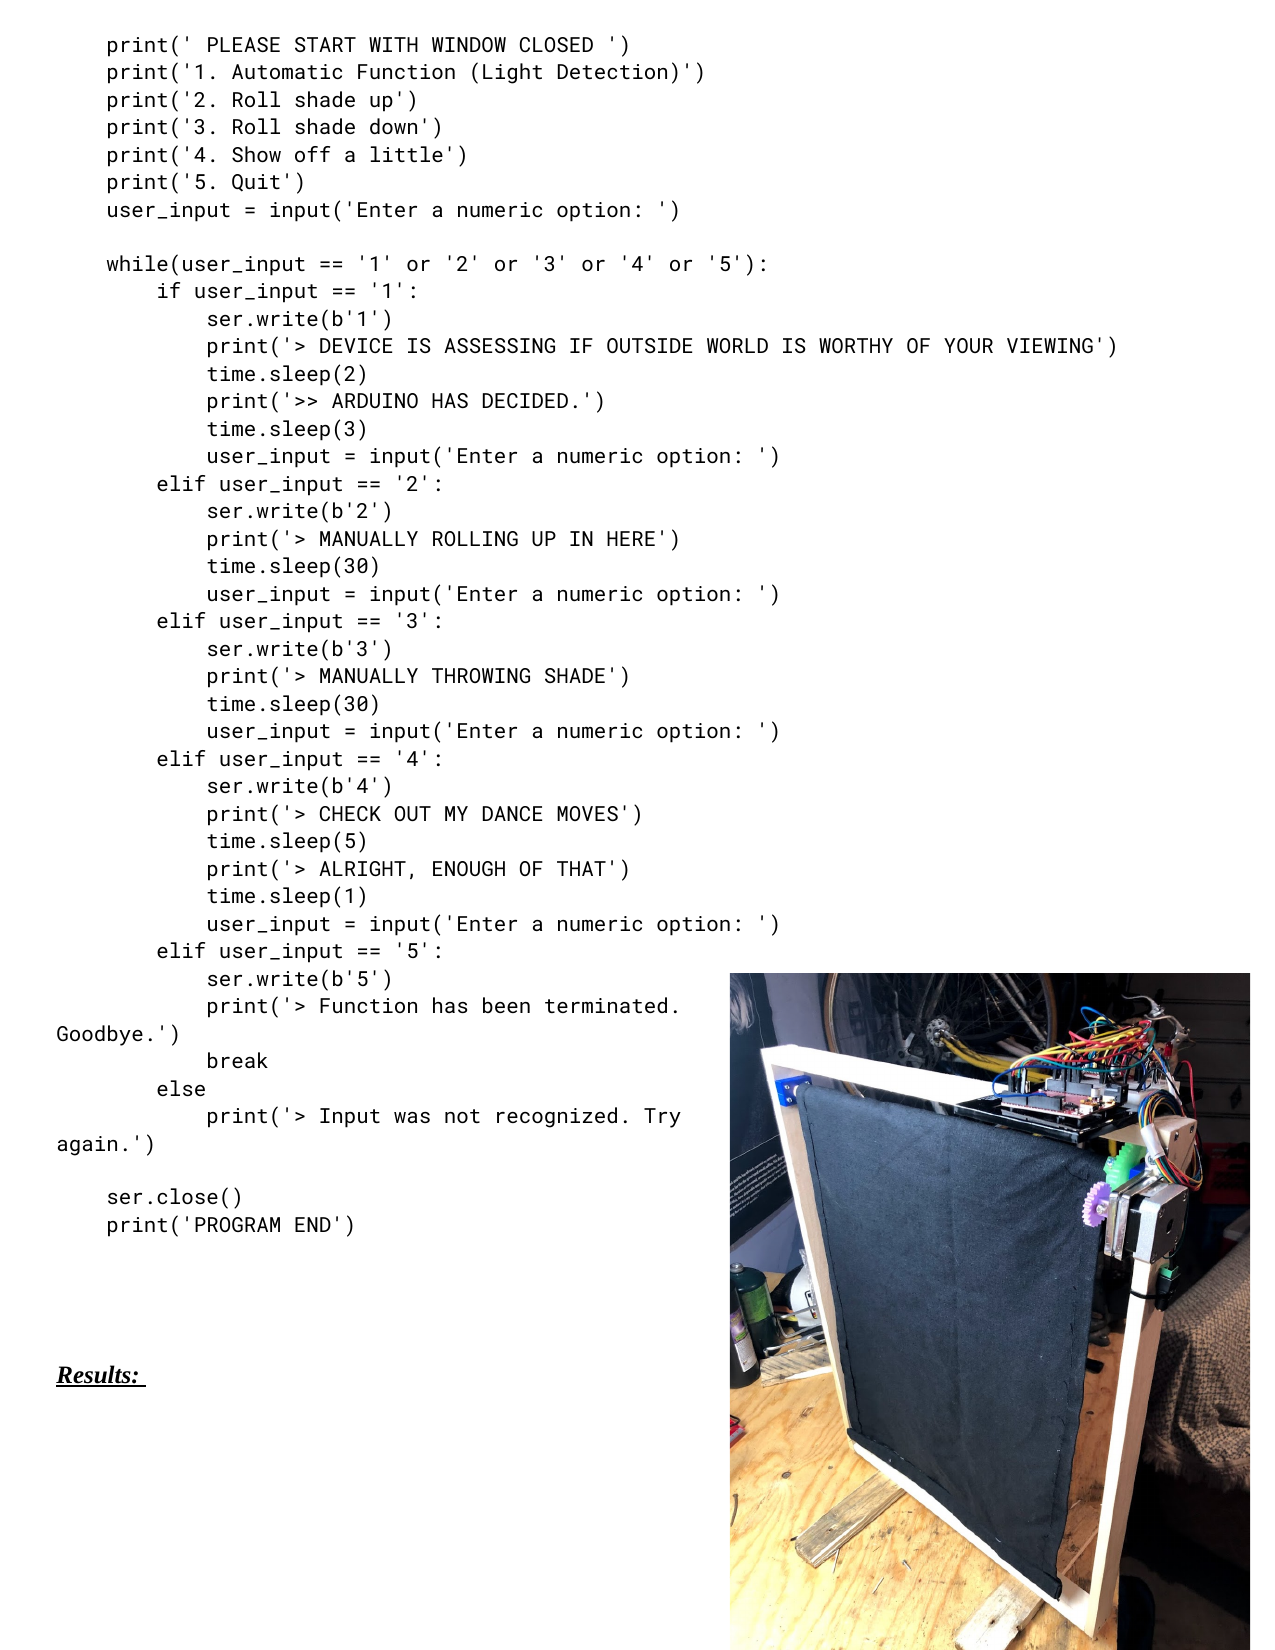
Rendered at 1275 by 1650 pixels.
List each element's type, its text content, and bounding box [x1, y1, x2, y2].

text ser.write(b'4') [56, 772, 1219, 799]
text user_input = input('Enter a numeric option: ') [56, 909, 1219, 937]
text time.sleep(30) [56, 689, 1219, 717]
text time.sleep(2) [56, 359, 1219, 387]
text print('> MANUALLY ROLLING UP IN HERE') [56, 524, 1219, 552]
text elif user_input == '5': [56, 937, 1219, 964]
text print('PROGRAM END') [56, 1210, 729, 1238]
text user_input = input('Enter a numeric option: ') [56, 442, 1219, 469]
text while(user_input == '1' or '2' or '3' or '4' or '5'): [56, 249, 1219, 277]
text time.sleep(30) [56, 552, 1219, 579]
text print('> DEVICE IS ASSESSING IF OUTSIDE WORLD IS WORTHY OF YOUR VIEWING') [56, 332, 1219, 359]
text print('> ALRIGHT, ENOUGH OF THAT') [56, 854, 1219, 882]
text elif user_input == '3': [56, 607, 1219, 634]
text user_input = input('Enter a numeric option: ') [56, 579, 1219, 607]
text break [56, 1047, 729, 1074]
text ser.write(b'5') [56, 964, 1219, 992]
text user_input = input('Enter a numeric option: ') [56, 717, 1219, 744]
text ser.close() [56, 1183, 729, 1210]
text time.sleep(5) [56, 827, 1219, 854]
text else [56, 1074, 729, 1102]
text print('> Function has been terminated. Goodbye.') [56, 992, 729, 1047]
text print('4. Show off a little') [56, 140, 1219, 168]
text print('1. Automatic Function (Light Detection)') [56, 58, 1219, 85]
text print('5. Quit') [56, 168, 1219, 195]
text print('>> ARDUINO HAS DECIDED.') [56, 387, 1219, 414]
text print('> Input was not recognized. Try again.') [56, 1102, 729, 1157]
text time.sleep(1) [56, 882, 1219, 909]
picture [729, 973, 1250, 1650]
text elif user_input == '4': [56, 744, 1219, 772]
text ser.write(b'1') [56, 304, 1219, 332]
text print(' PLEASE START WITH WINDOW CLOSED ') [56, 30, 1219, 58]
text print('> MANUALLY THROWING SHADE') [56, 662, 1219, 689]
text time.sleep(3) [56, 414, 1219, 442]
text ser.write(b'2') [56, 497, 1219, 524]
text ser.write(b'3') [56, 634, 1219, 662]
text print('> CHECK OUT MY DANCE MOVES') [56, 799, 1219, 827]
text Results: [10, 1360, 729, 1389]
text print('3. Roll shade down') [56, 113, 1219, 140]
text user_input = input('Enter a numeric option: ') [56, 195, 1219, 223]
text if user_input == '1': [56, 277, 1219, 304]
text elif user_input == '2': [56, 469, 1219, 497]
text print('2. Roll shade up') [56, 85, 1219, 113]
